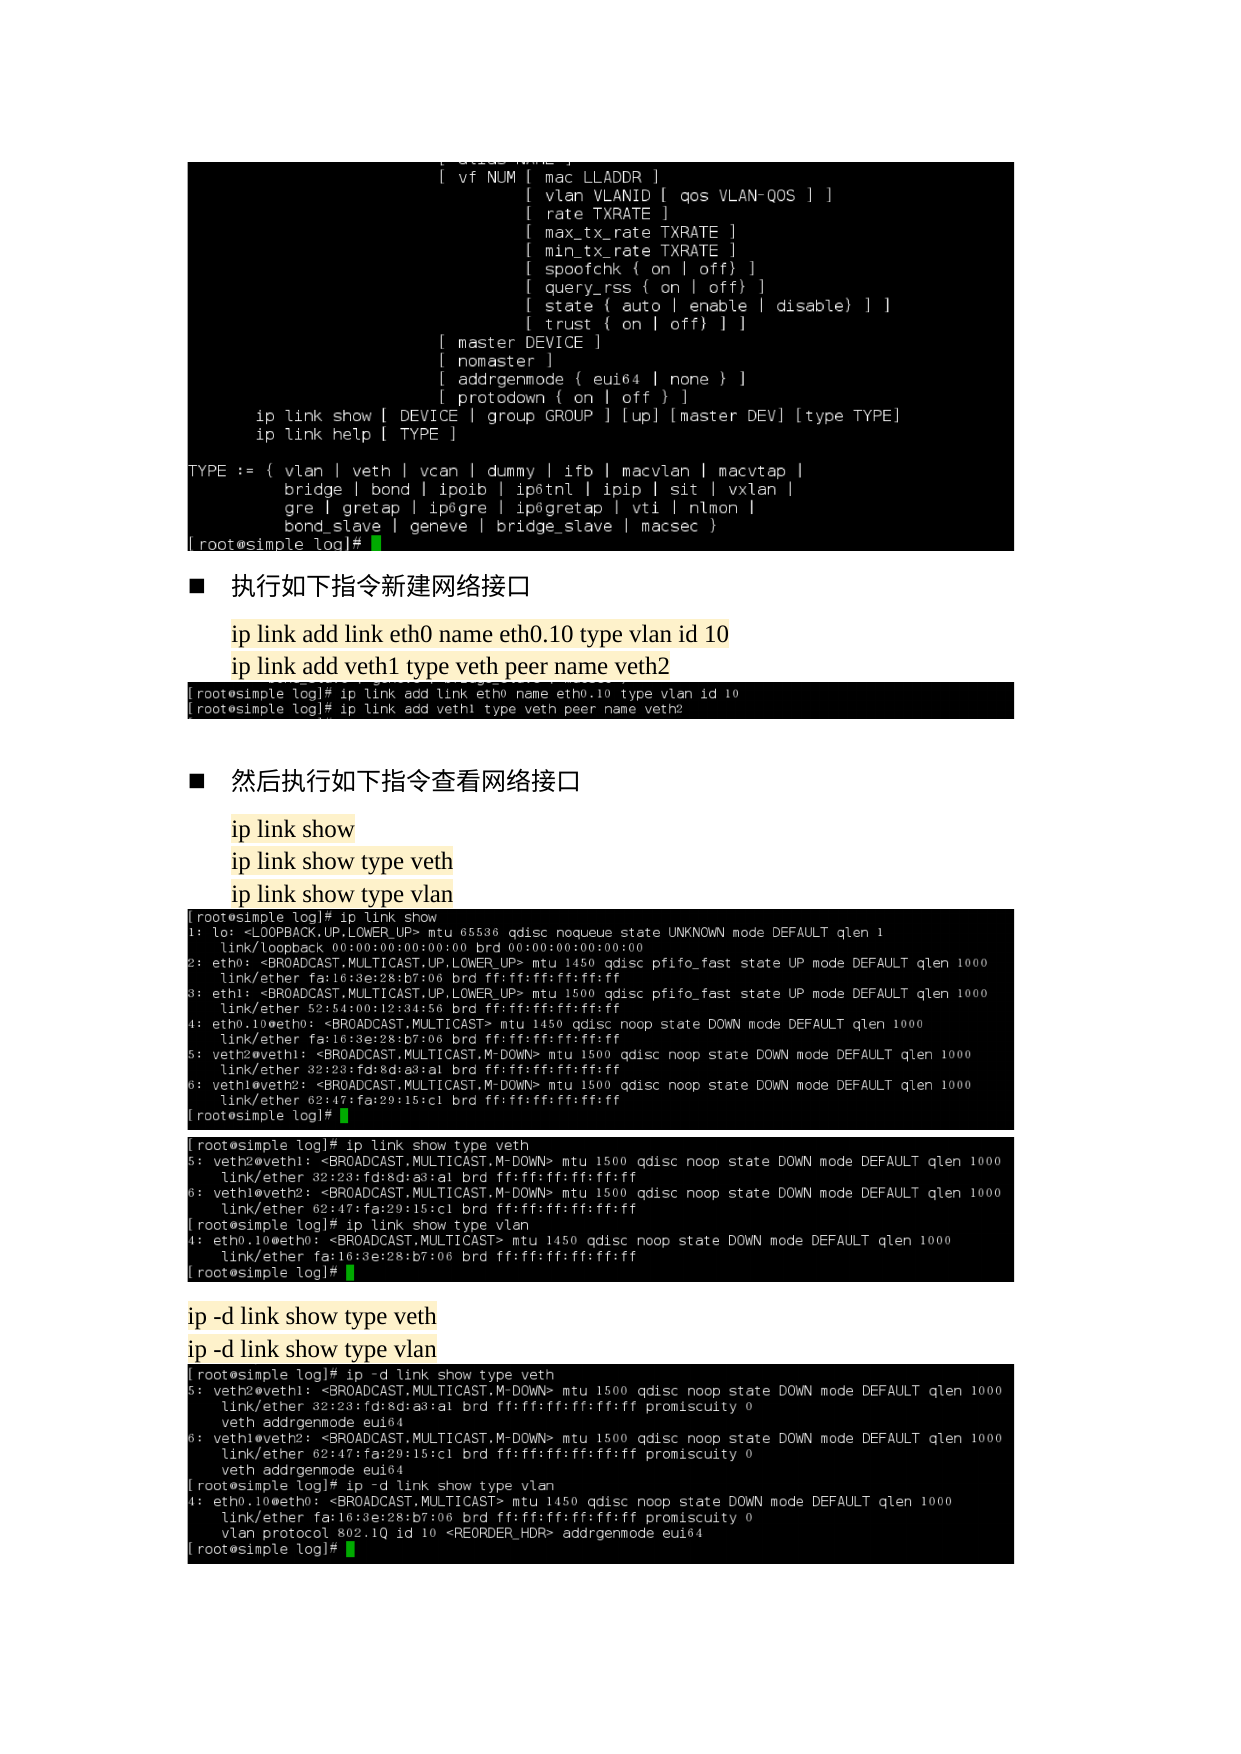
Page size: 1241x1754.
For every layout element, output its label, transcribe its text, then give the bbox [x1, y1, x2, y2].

picture [187, 682, 1015, 719]
picture [187, 909, 1015, 1130]
text ip link show [187, 812, 1053, 844]
list 执行如下指令新建网络接口 [187, 552, 1053, 617]
text ip -d link show type veth [187, 1299, 1053, 1332]
picture [187, 1137, 1015, 1282]
text ip link show type veth [187, 844, 1053, 877]
text ip link show type vlan [187, 877, 1053, 909]
list 然后执行如下指令查看网络接口 [187, 747, 1053, 812]
picture [187, 1364, 1015, 1564]
list ip link add link eth0 name eth0.10 type vlan id 10 [187, 617, 1053, 649]
text ip -d link show type vlan [187, 1332, 1053, 1364]
list ip link add veth1 type veth peer name veth2 [187, 649, 1053, 682]
picture [187, 162, 1015, 551]
